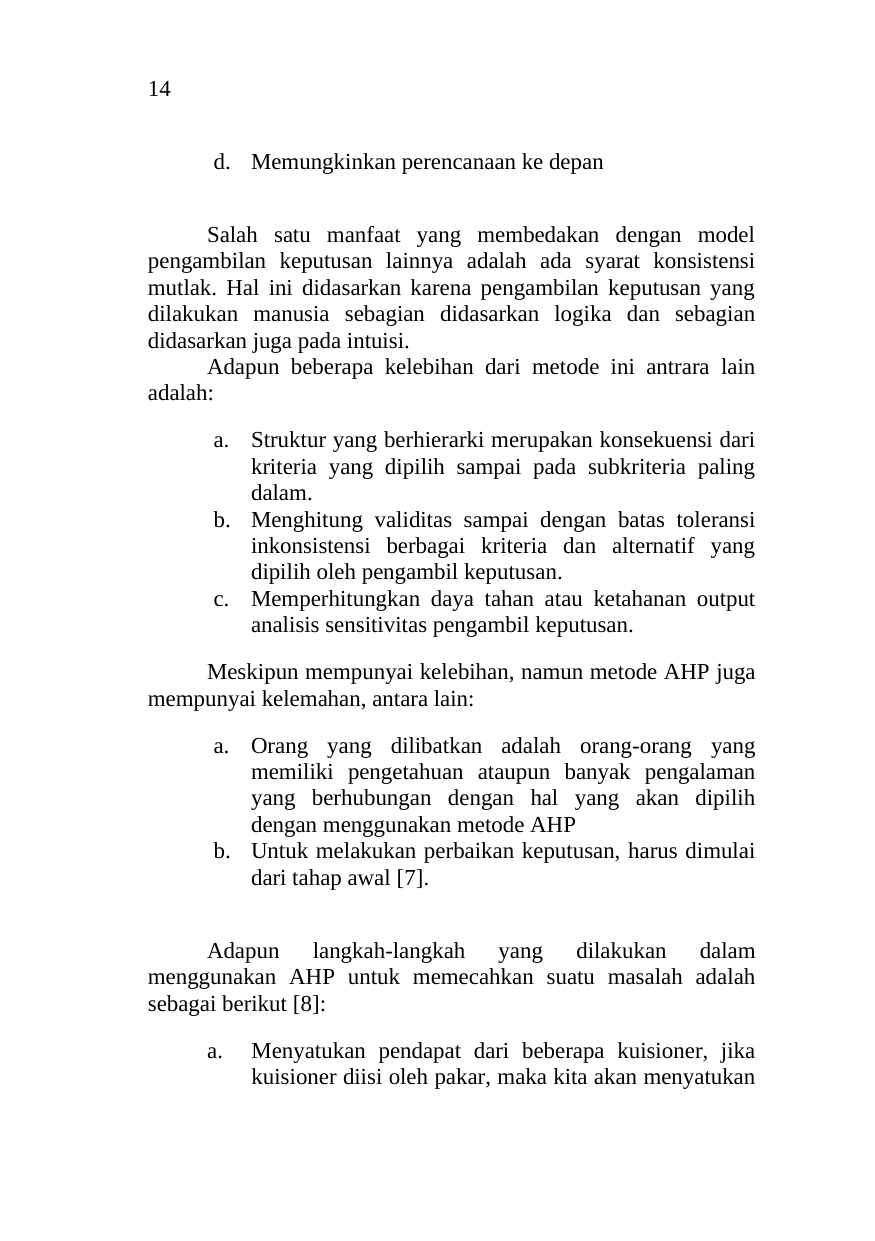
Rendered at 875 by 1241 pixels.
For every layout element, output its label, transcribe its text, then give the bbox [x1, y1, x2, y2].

text Adapun langkah-langkah yang dilakukan dalam menggunakan AHP untuk memecahkan suatu masalah adalah sebagai berikut: [148, 937, 756, 1016]
list Orang yang dilibatkan adalah orang-orang yang memiliki pengetahuan ataupun banyak pengalaman yang berhubungan dengan hal yang akan dipilih dengan menggunakan metode AHP [213, 732, 756, 837]
list Menghitung validitas sampai dengan batas toleransi inkonsistensi berbagai kriteria dan alternatif yang dipilih oleh pengambil keputusan. [213, 506, 756, 585]
list Untuk melakukan perbaikan keputusan, harus dimulai dari tahap awal. [213, 837, 756, 890]
text Meskipun mempunyai kelebihan, namun metode AHP juga mempunyai kelemahan, antara lain: [148, 658, 756, 711]
text Adapun beberapa kelebihan dari metode ini antrara lain adalah: [148, 353, 756, 406]
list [207, 1037, 756, 1090]
list Memungkinkan perencanaan ke depan [213, 148, 756, 174]
list Memperhitungkan daya tahan atau ketahanan output analisis sensitivitas pengambil keputusan. [213, 585, 756, 637]
list Struktur yang berhierarki merupakan konsekuensi dari kriteria yang dipilih sampai pada subkriteria paling dalam. [213, 427, 756, 506]
text Salah satu manfaat yang membedakan dengan model pengambilan keputusan lainnya adalah ada syarat konsistensi mutlak. Hal ini didasarkan karena pengambilan keputusan yang dilakukan manusia sebagian didasarkan logika dan sebagian didasarkan juga pada intuisi. [148, 221, 756, 353]
